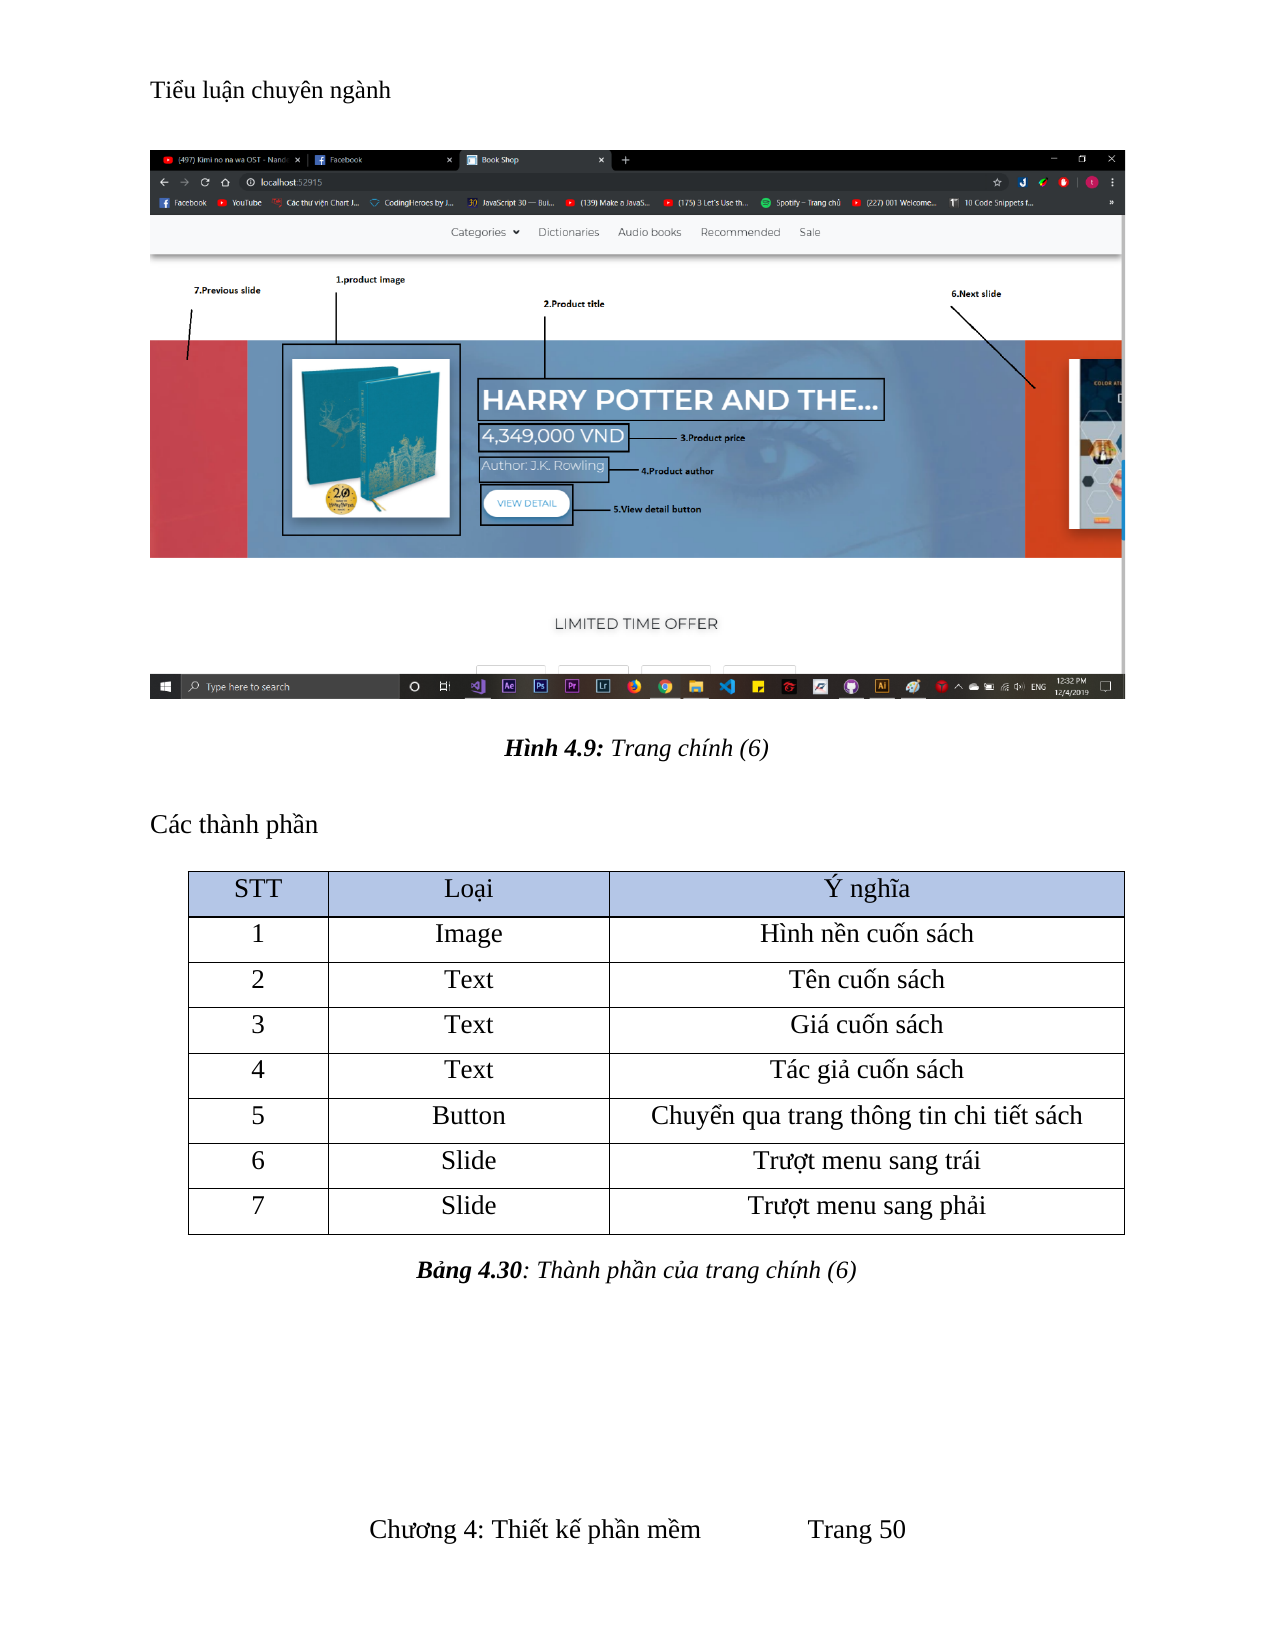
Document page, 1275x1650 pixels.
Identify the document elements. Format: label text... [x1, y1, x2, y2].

text Bảng 4.30: Thành phần của trang chính (6) [150, 1256, 1125, 1284]
table_cell Text [329, 1008, 609, 1052]
table_cell Giá cuốn sách [610, 1008, 1124, 1052]
table_cell Trượt menu sang trái [610, 1144, 1124, 1188]
table_cell 4 [189, 1054, 328, 1098]
table_cell Slide [329, 1189, 609, 1234]
table_cell 1 [189, 918, 328, 962]
table_cell Button [329, 1099, 609, 1143]
table_cell Tên cuốn sách [610, 963, 1124, 1007]
table_cell Slide [329, 1144, 609, 1188]
text Các thành phần [150, 808, 1125, 839]
table_cell Image [329, 918, 609, 962]
table_header Loại [329, 872, 609, 916]
picture [150, 150, 1125, 699]
table_cell Trượt menu sang phải [610, 1189, 1124, 1234]
text Hình 4.9: Trang chính (6) [150, 733, 1125, 762]
table_cell 3 [189, 1008, 328, 1052]
table_cell Hình nền cuốn sách [610, 918, 1124, 962]
table_cell 5 [189, 1099, 328, 1143]
table_cell Text [329, 963, 609, 1007]
table_cell 2 [189, 963, 328, 1007]
table_cell 7 [189, 1189, 328, 1234]
table_cell Chuyển qua trang thông tin chi tiết sách [610, 1099, 1124, 1143]
table_cell Text [329, 1054, 609, 1098]
table_header Ý nghĩa [610, 872, 1124, 916]
table_header STT [189, 872, 328, 916]
table_cell Tác giả cuốn sách [610, 1054, 1124, 1098]
table_cell 6 [189, 1144, 328, 1188]
